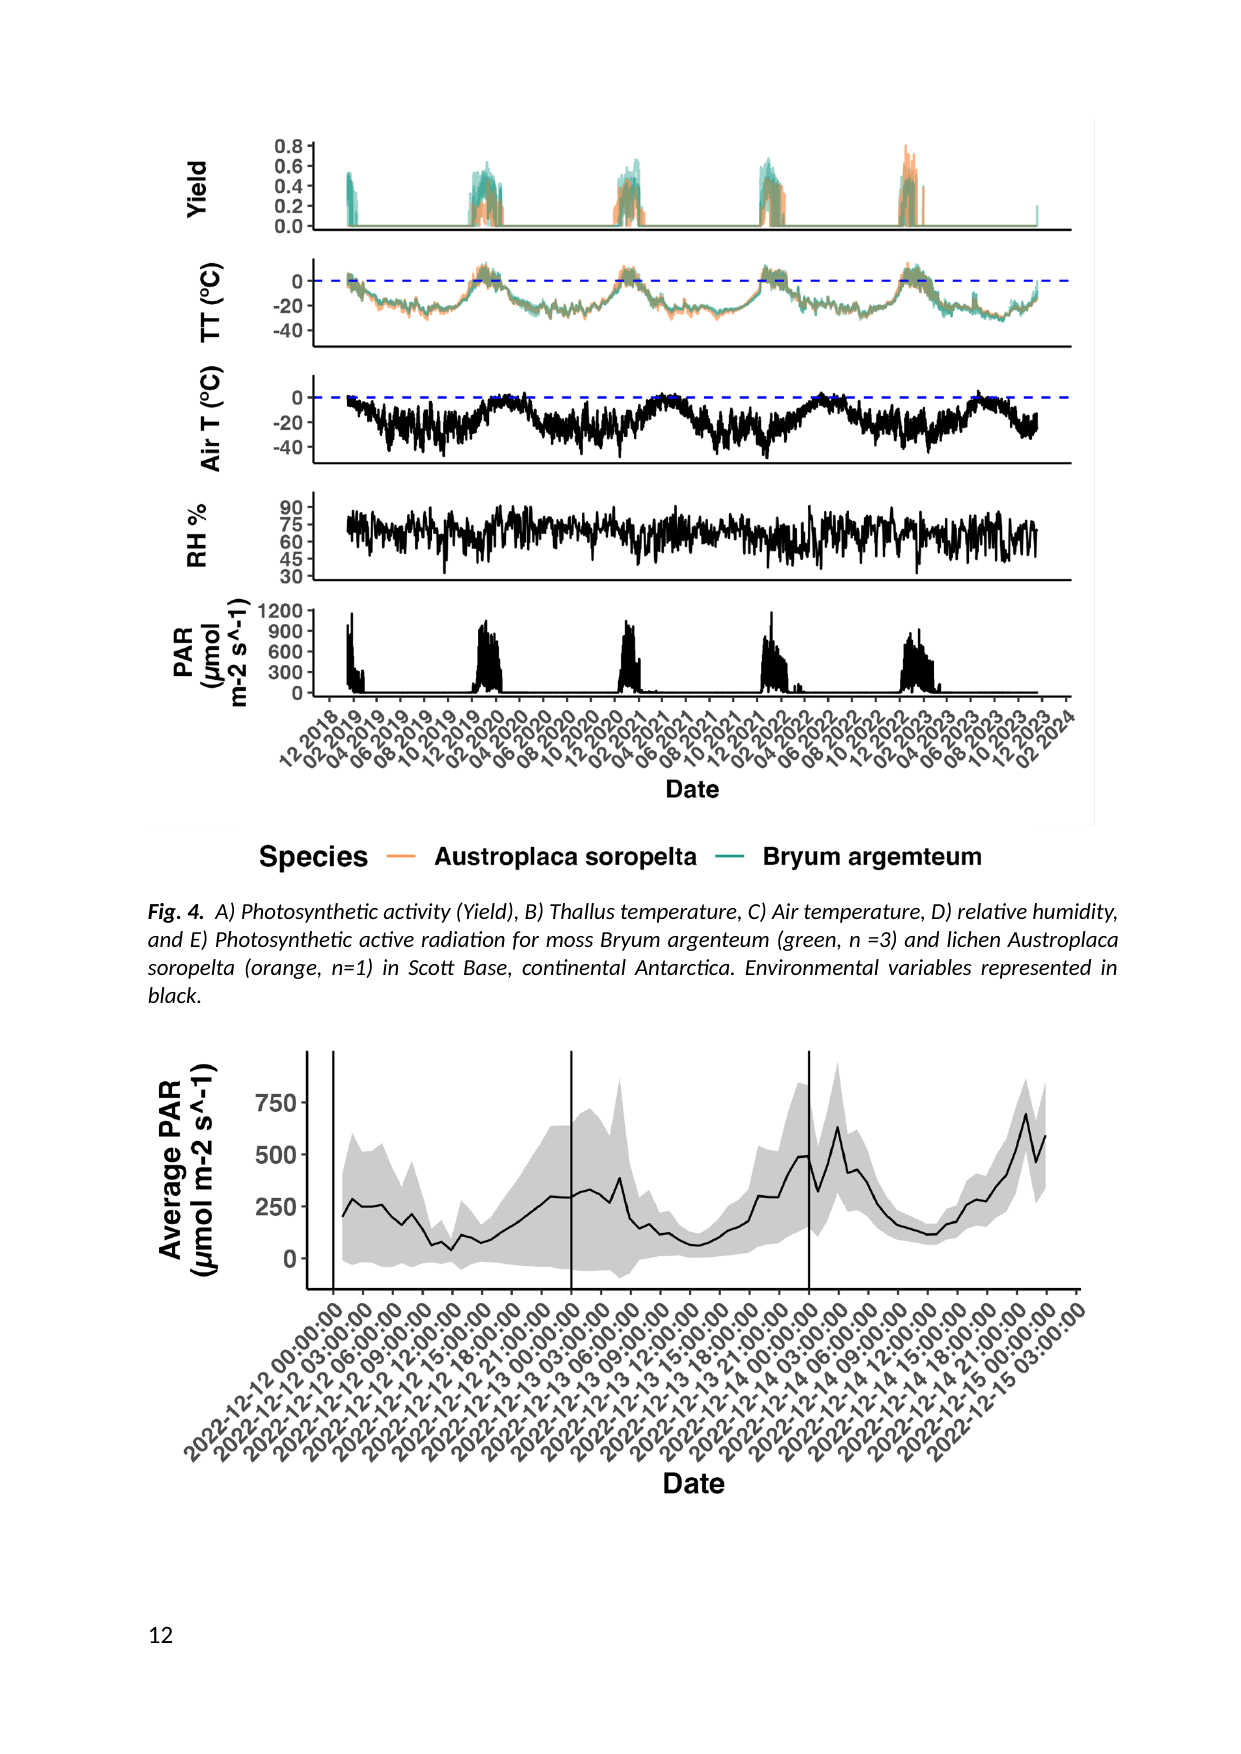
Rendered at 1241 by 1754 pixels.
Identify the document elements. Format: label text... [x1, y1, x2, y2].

text Fig. 4. A) Photosynthetic activity (Yield), B) Thallus temperature, C) Air temperature, D) relative humidity, and E) Photosynthetic active radiation for moss Bryum argenteum (green, n =3) and lichen Austroplaca soropelta (orange, n=1) in Scott Base, continental Antarctica. Environmental variables represented in black. [148, 897, 1122, 1009]
picture [150, 118, 1095, 898]
picture [147, 1040, 1092, 1511]
